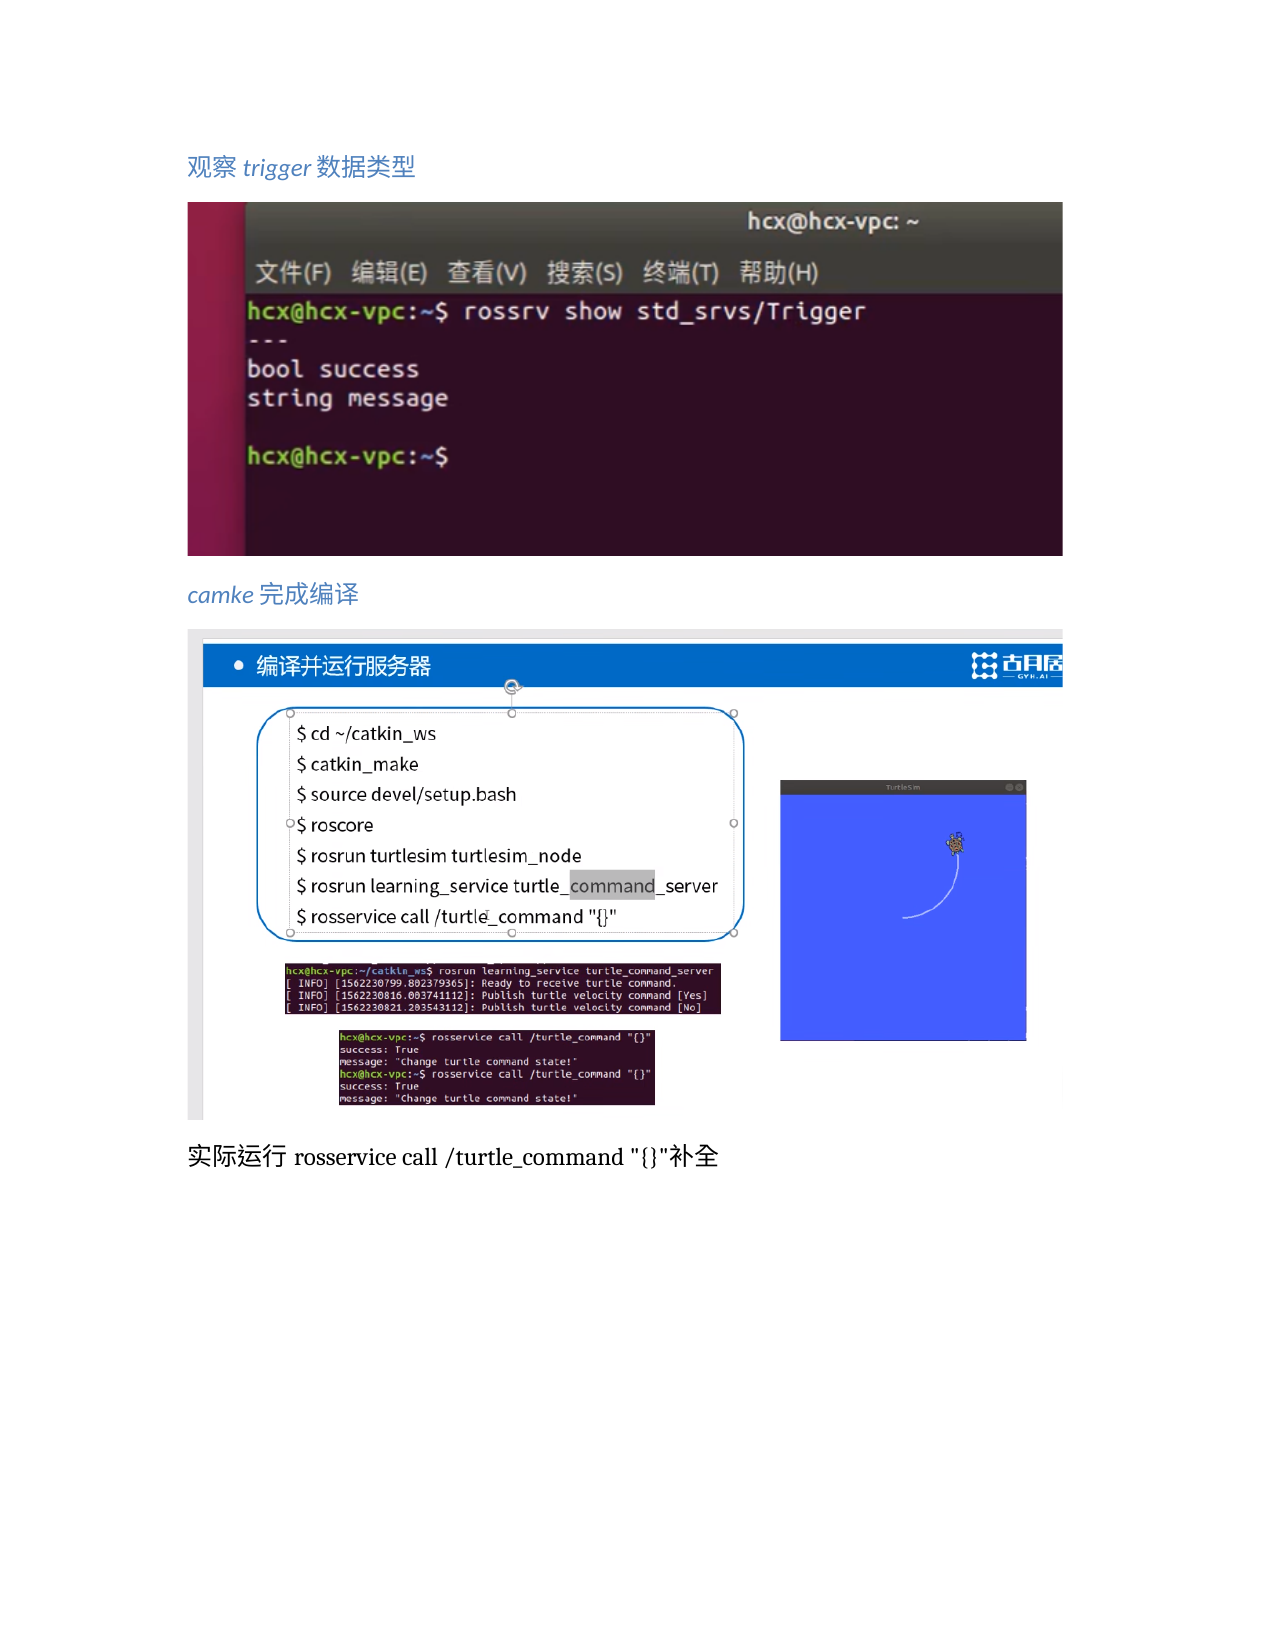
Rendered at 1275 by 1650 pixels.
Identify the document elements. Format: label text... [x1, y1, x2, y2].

subtitle 观察trigger数据类型 [187, 150, 1087, 184]
subtitle camke完成编译 [187, 576, 1087, 610]
text 实际运行 rosservice call /turtle_command "{}"补全 [187, 1138, 1087, 1172]
picture [187, 629, 1063, 1120]
picture [187, 202, 1063, 556]
